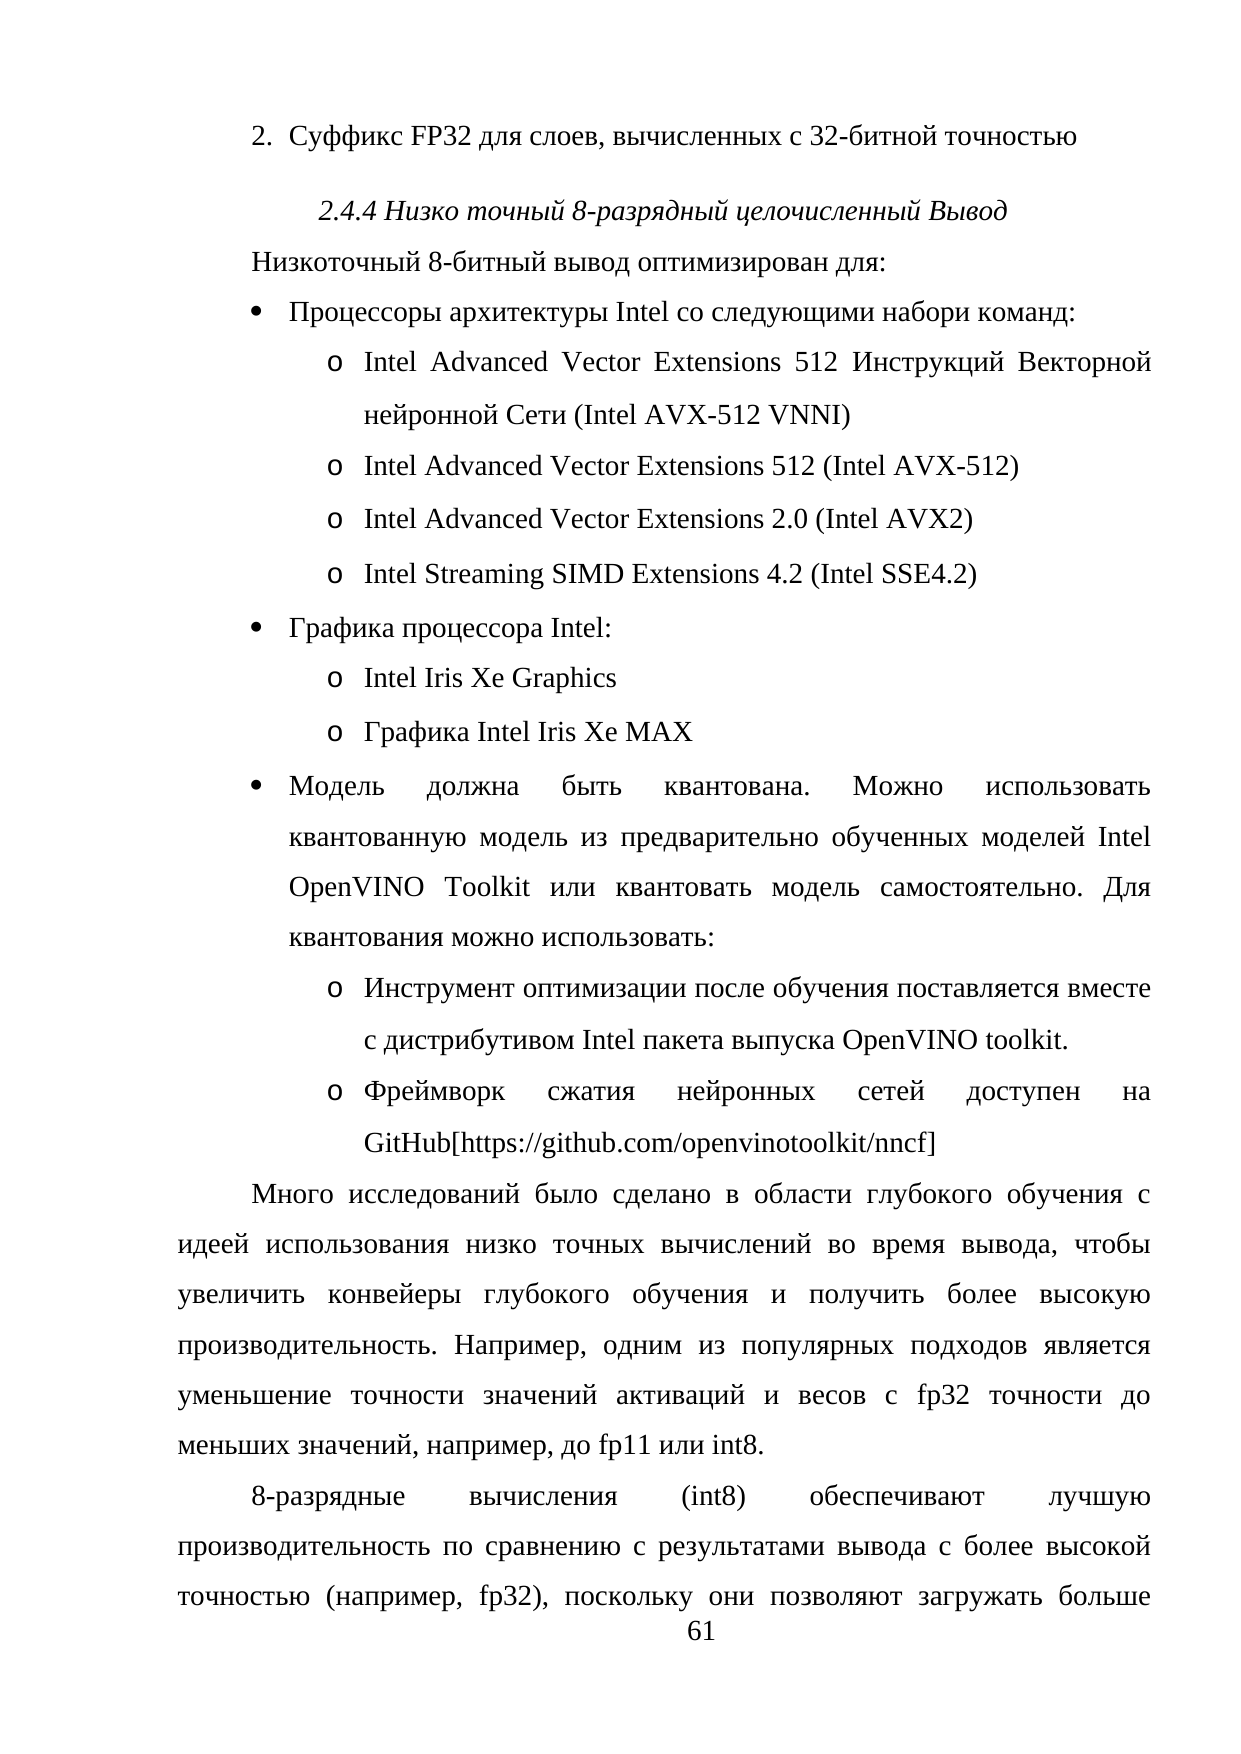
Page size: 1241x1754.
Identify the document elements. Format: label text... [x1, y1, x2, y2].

list Intel Streaming SIMD Extensions 4.2 (Intel SSE4.2) [326, 556, 1152, 592]
list Фреймворк сжатия нейронных сетей доступен на GitHub[https://github.com/openvinotoolkit/nncf] [326, 1073, 1152, 1159]
subtitle 2.4.4 Низко точный 8-разрядный целочисленный Вывод [177, 193, 1152, 227]
text Низкоточный 8-битный вывод оптимизирован для: [177, 244, 1152, 277]
list Intel Advanced Vector Extensions 2.0 (Intel AVX2) [326, 502, 1152, 538]
list Intel Advanced Vector Extensions 512 Инструкций Векторной нейронной Сети (Intel AVX-512 VNNI) [326, 344, 1152, 431]
list Intel Iris Xe Graphics [326, 660, 1152, 696]
list Графика процессора Intel: [251, 610, 1152, 643]
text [177, 1478, 1152, 1612]
list Инструмент оптимизации после обучения поставляется вместе с дистрибутивом Intel пакета выпуска OpenVINO toolkit. [326, 970, 1152, 1056]
list Процессоры архитектуры Intel со следующими набори команд: [251, 294, 1152, 328]
list Модель должна быть квантована. Можно использовать квантованную модель из предварительно обученных моделей Intel OpenVINO Toolkit или квантовать модель самостоятельно. Для квантования можно использовать: [251, 768, 1152, 953]
list Суффикс FP32 для слоев, вычисленных с 32-битной точностью [251, 118, 1152, 152]
text Много исследований было сделано в области глубокого обучения с идеей использования низко точных вычислений во время вывода, чтобы увеличить конвейеры глубокого обучения и получить более высокую производительность. Например, одним из популярных подходов является уменьшение точности значений активаций и весов с fp32 точности до меньших значений, например, до fp11 или int8. [177, 1176, 1152, 1461]
list Графика Intel Iris Xe MAX [326, 714, 1152, 750]
list Intel Advanced Vector Extensions 512 (Intel AVX-512) [326, 448, 1152, 484]
